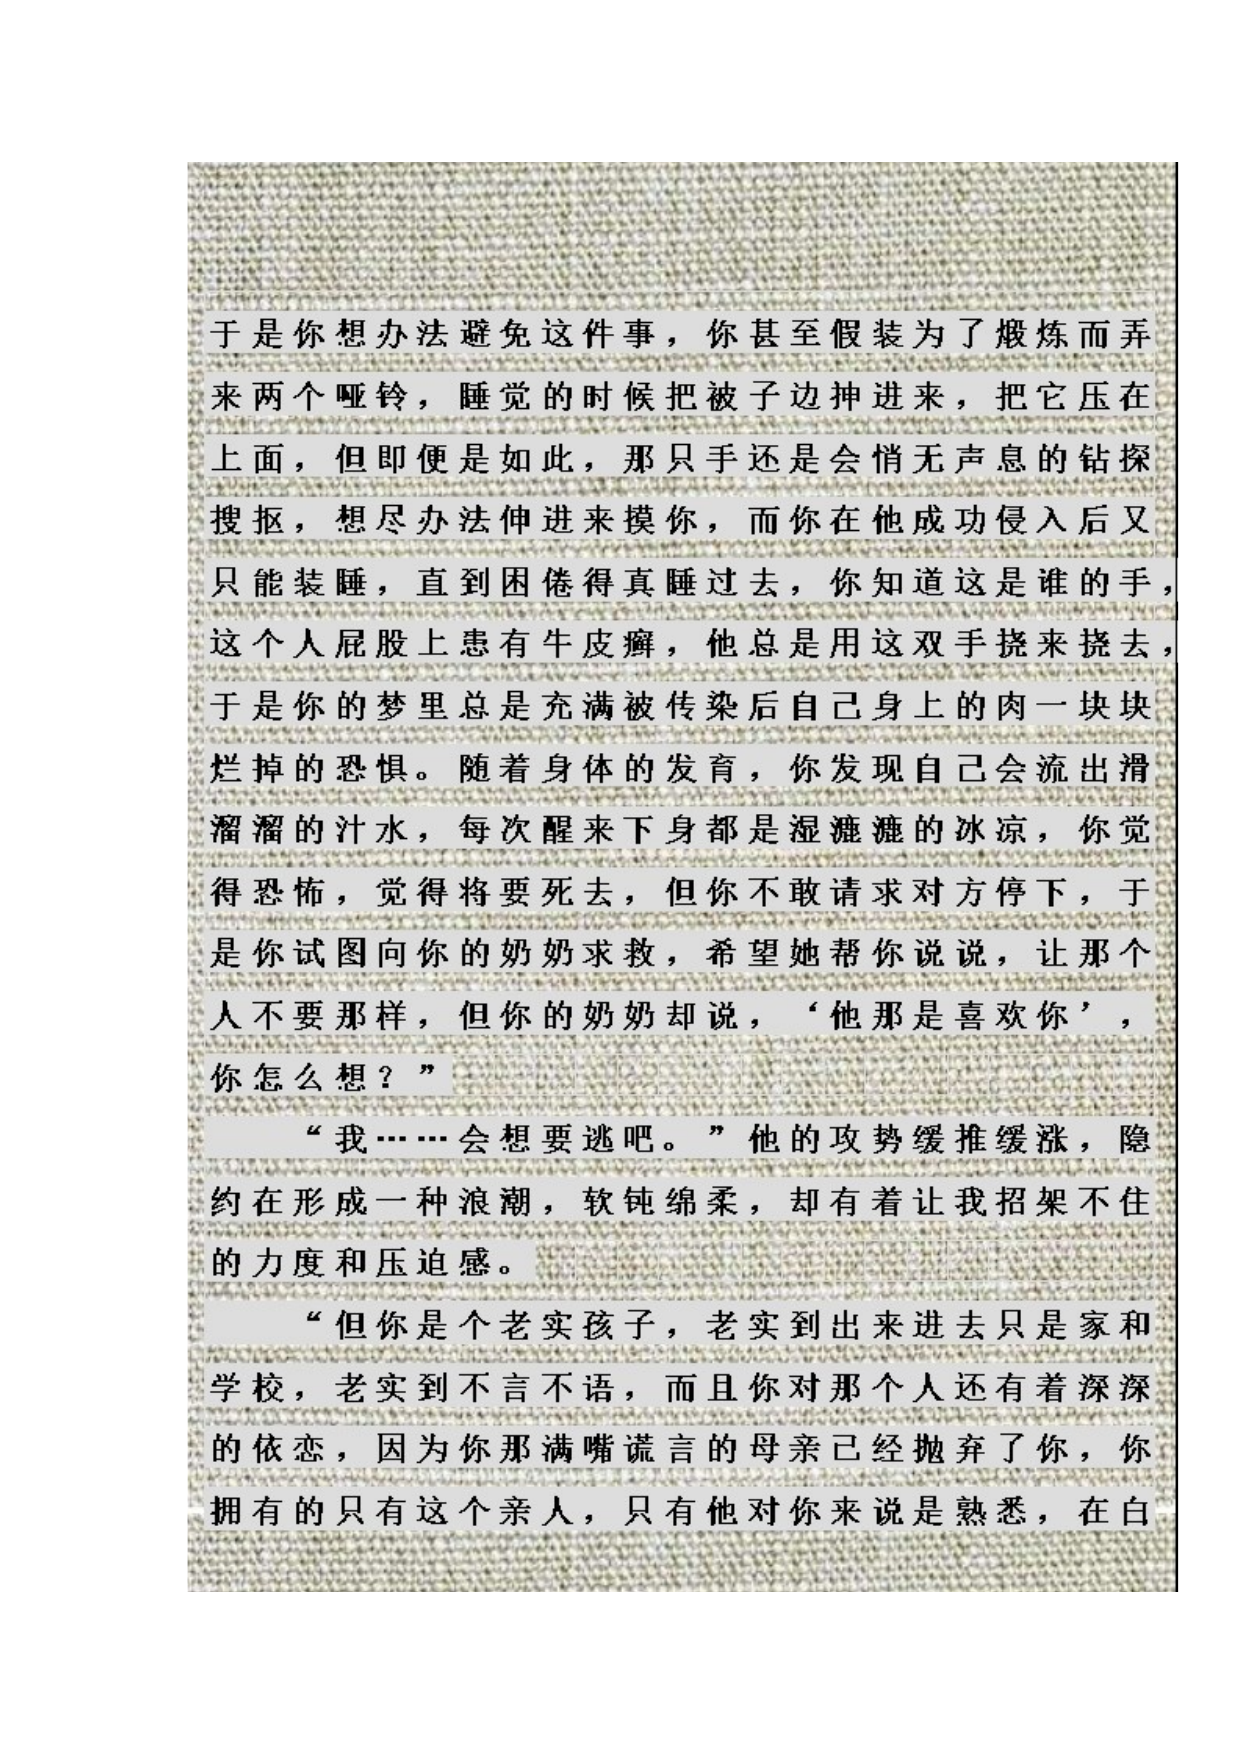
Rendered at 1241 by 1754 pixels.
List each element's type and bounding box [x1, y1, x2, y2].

picture [187, 162, 1179, 1592]
